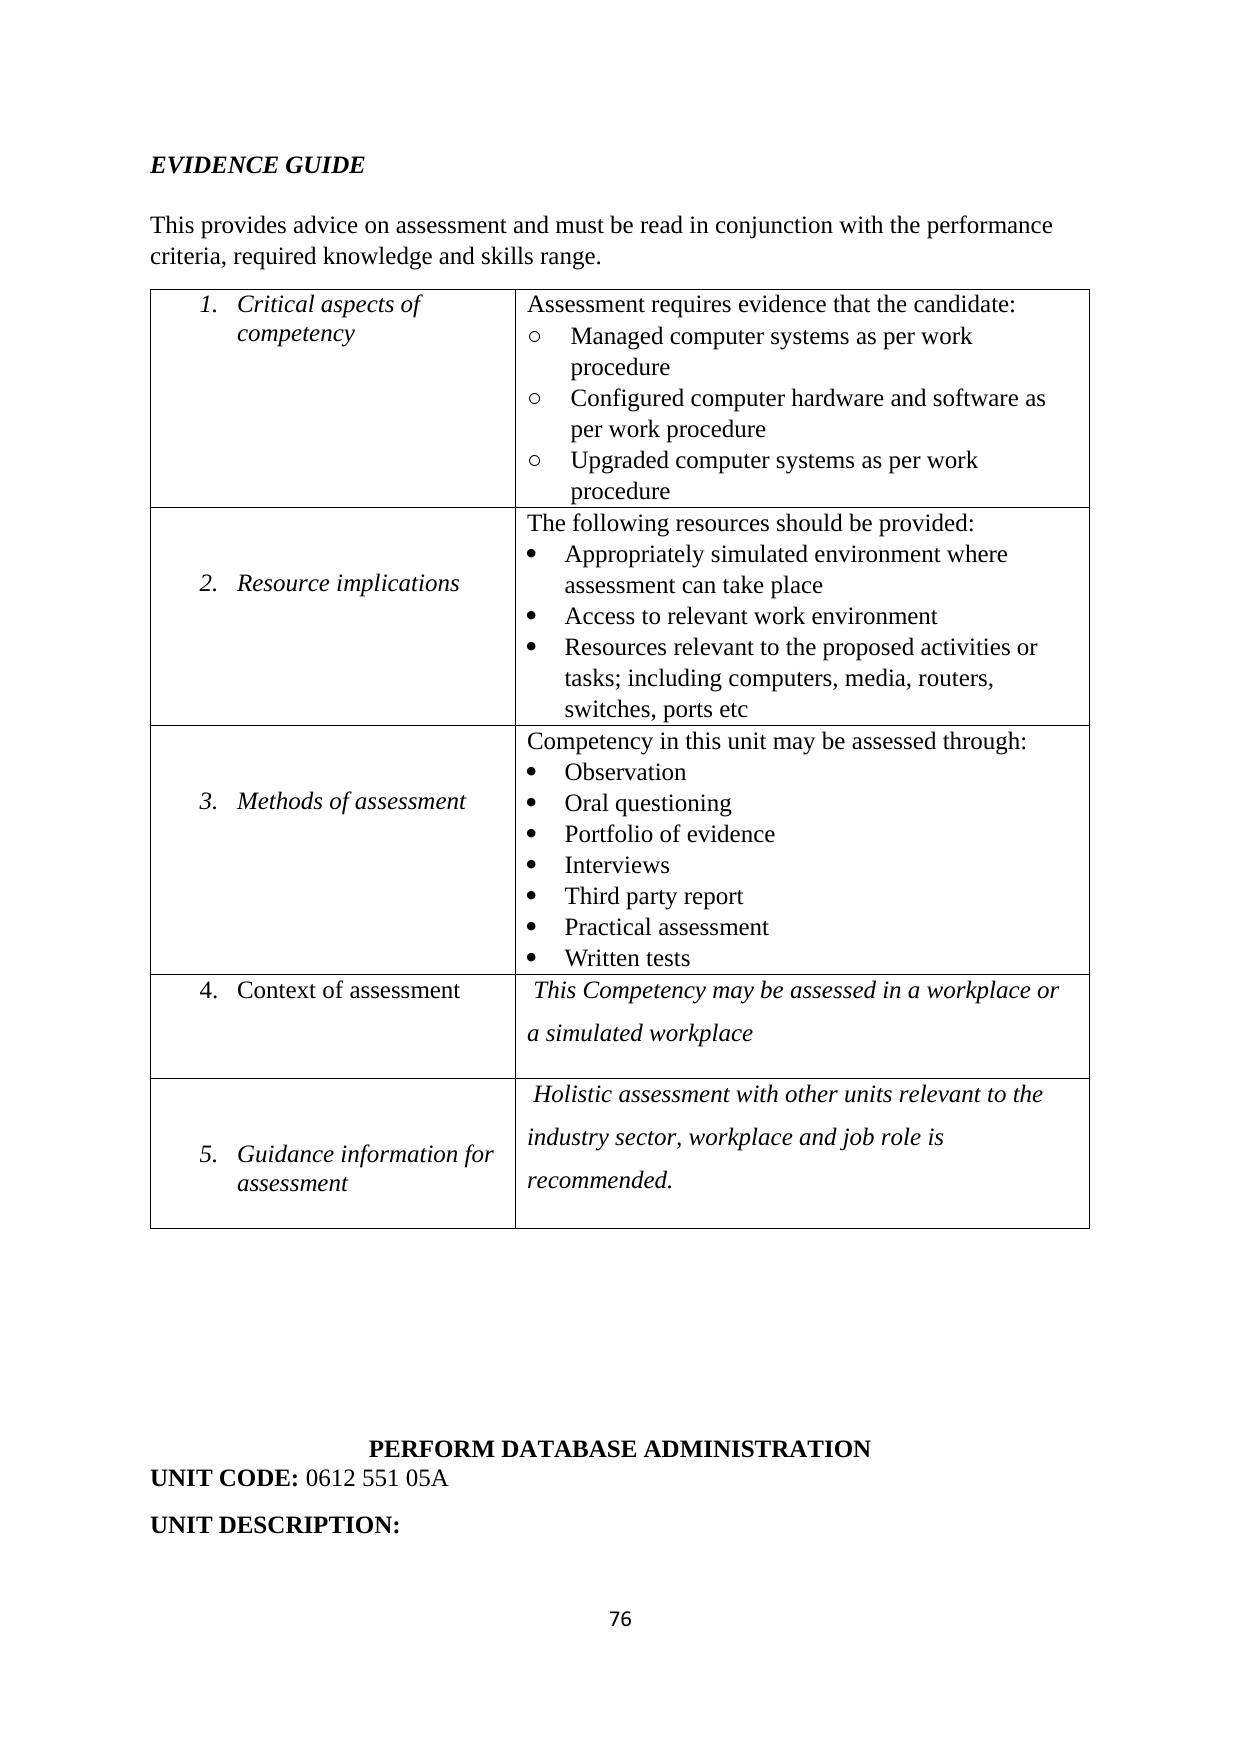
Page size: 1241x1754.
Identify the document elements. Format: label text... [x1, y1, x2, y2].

table_cell Holistic assessment with other units relevant to the industry sector, workplace and job role is recommended. [516, 1079, 1089, 1227]
text UNIT DESCRIPTION: [150, 1510, 1090, 1539]
table_cell Context of assessment [151, 975, 515, 1078]
table_cell This Competency may be assessed in a workplace or a simulated workplace [516, 975, 1089, 1078]
table_header Critical aspects of competency [151, 290, 515, 507]
table_cell Competency in this unit may be assessed through: Observation Oral questioning Portfolio of evidence Interviews Third party report Practical assessment Written tests [516, 726, 1089, 974]
table_header Assessment requires evidence that the candidate: Managed computer systems as per work procedure Configured computer hardware and software as per work procedure Upgraded computer systems as per work procedure [516, 290, 1089, 507]
table_cell Resource implications [151, 508, 515, 725]
table_cell Methods of assessment [151, 726, 515, 974]
table_cell The following resources should be provided: Appropriately simulated environment where assessment can take place Access to relevant work environment Resources relevant to the proposed activities or tasks; including computers, media, routers, switches, ports etc [516, 508, 1089, 725]
text EVIDENCE GUIDE [150, 150, 1090, 179]
text This provides advice on assessment and must be read in conjunction with the performance criteria, required knowledge and skills range. [150, 210, 1090, 269]
table_cell Guidance information for assessment [151, 1079, 515, 1227]
subtitle PERFORM DATABASE ADMINISTRATION [150, 1434, 1090, 1463]
text UNIT CODE: 0612 551 05A [150, 1463, 1090, 1492]
